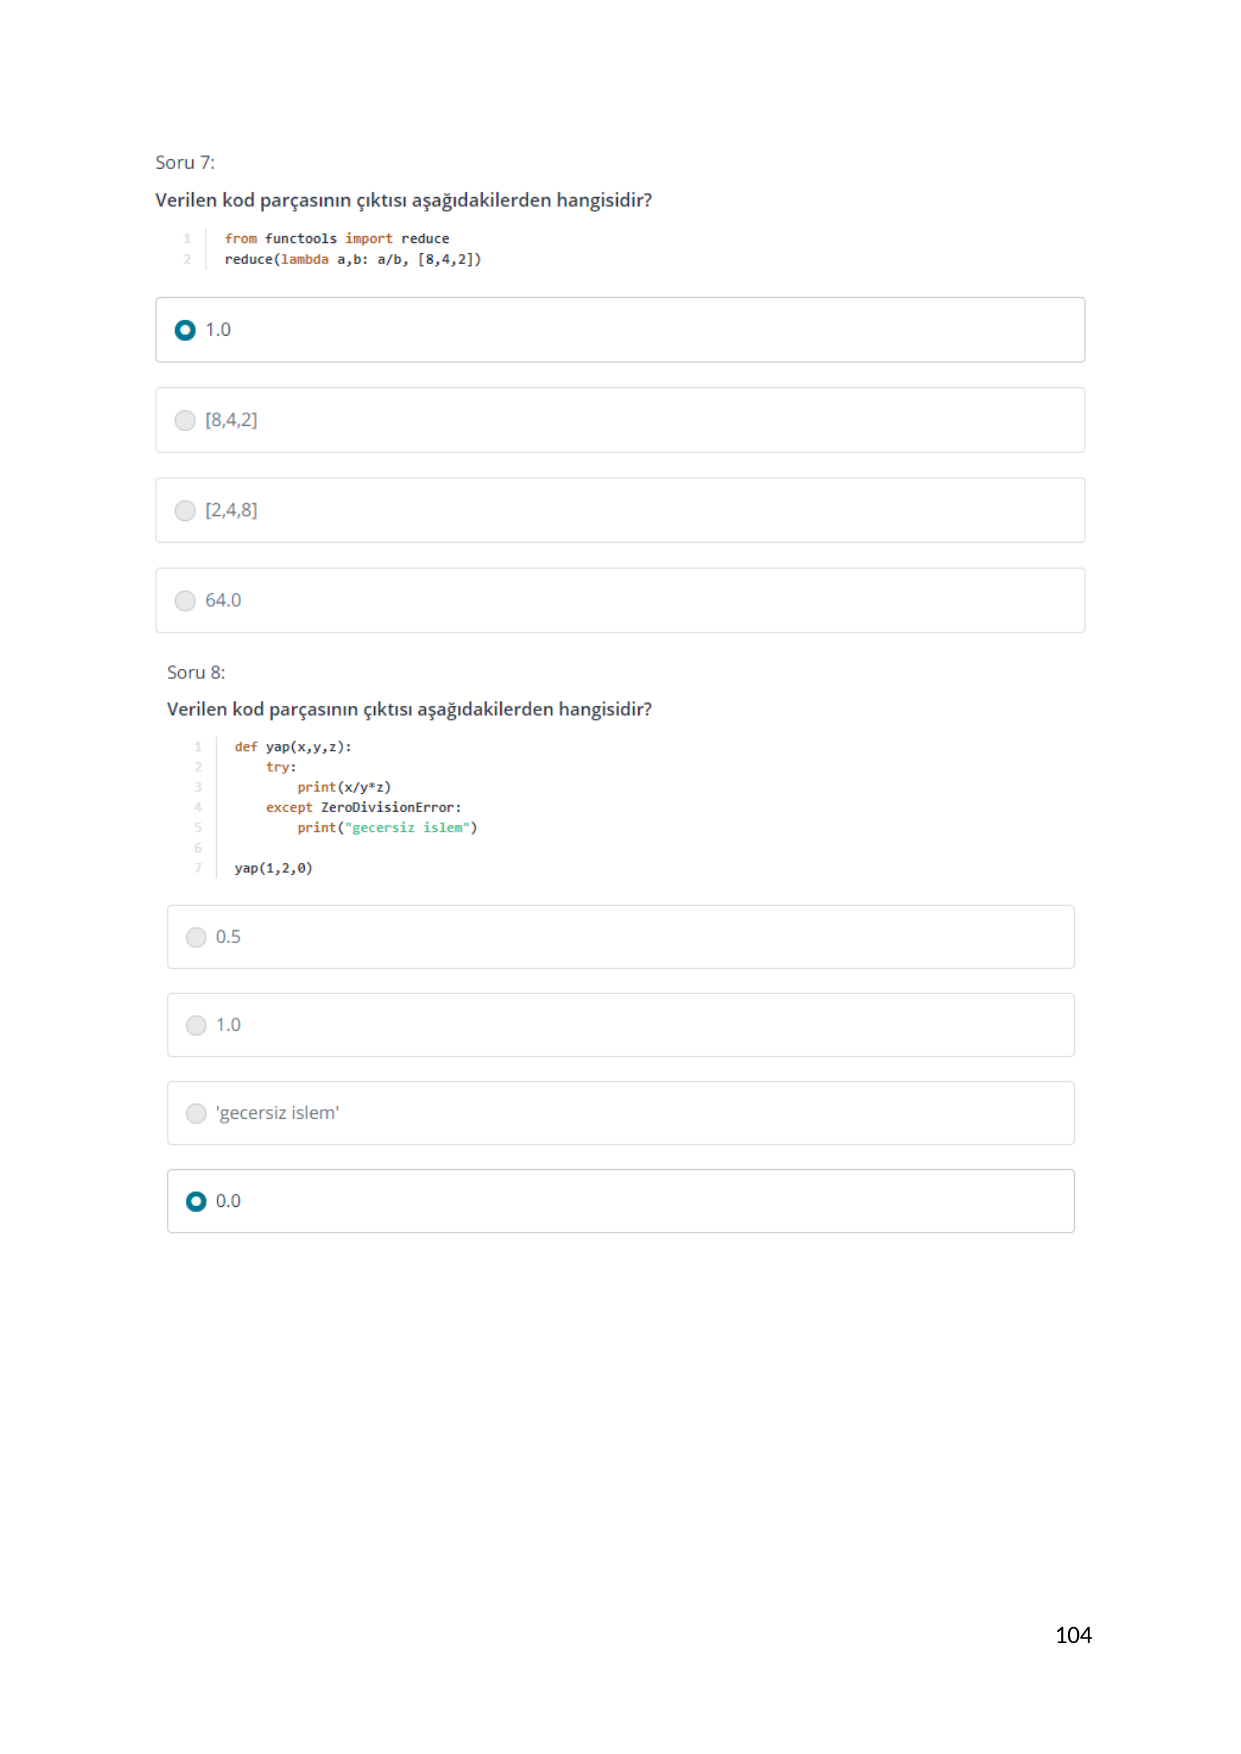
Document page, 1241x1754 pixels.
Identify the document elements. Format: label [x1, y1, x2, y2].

picture [147, 650, 1093, 1250]
picture [147, 147, 1093, 648]
